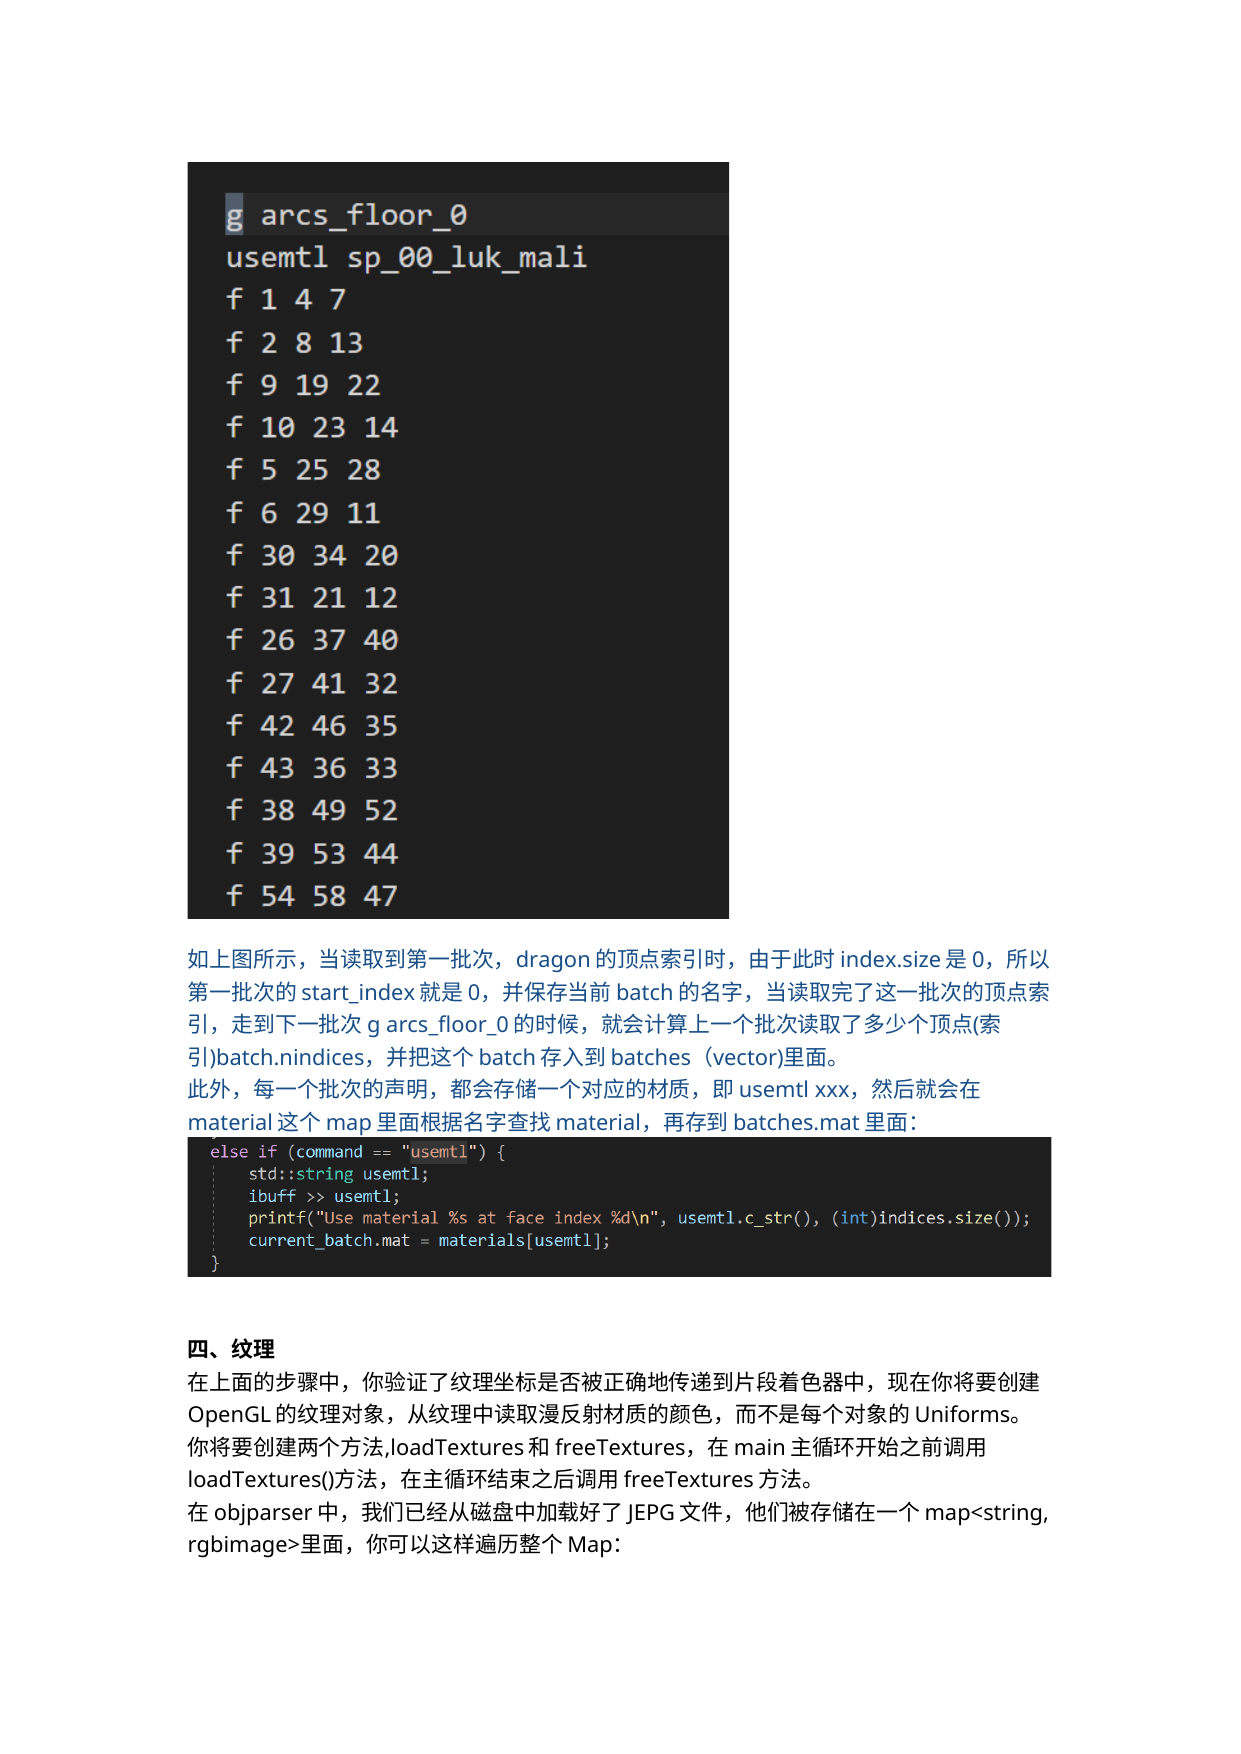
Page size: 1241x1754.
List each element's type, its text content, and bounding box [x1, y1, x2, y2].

text 你将要创建两个方法,loadTextures和freeTextures，在main主循环开始之前调用loadTextures()方法，在主循环结束之后调用freeTextures方法。 [187, 1429, 1053, 1494]
text 此外，每一个批次的声明，都会存储一个对应的材质，即usemtl xxx，然后就会在material这个map里面根据名字查找material，再存到batches.mat里面： [187, 1072, 1053, 1137]
text 在objparser中，我们已经从磁盘中加载好了JEPG文件，他们被存储在一个map<string, rgbimage>里面，你可以这样遍历整个Map： [187, 1494, 1053, 1559]
picture [187, 1137, 1052, 1277]
text 如上图所示，当读取到第一批次，dragon的顶点索引时，由于此时index.size是0，所以第一批次的start_index就是0，并保存当前batch的名字，当读取完了这一批次的顶点索引，走到下一批次g arcs_floor_0的时候，就会计算上一个批次读取了多少个顶点(索引)batch.nindices，并把这个batch存入到batches（vector)里面。 [187, 942, 1053, 1072]
text 在上面的步骤中，你验证了纹理坐标是否被正确地传递到片段着色器中，现在你将要创建OpenGL的纹理对象，从纹理中读取漫反射材质的颜色，而不是每个对象的Uniforms。 [187, 1364, 1053, 1429]
text 四、纹理 [187, 1332, 1053, 1364]
picture [187, 162, 730, 919]
